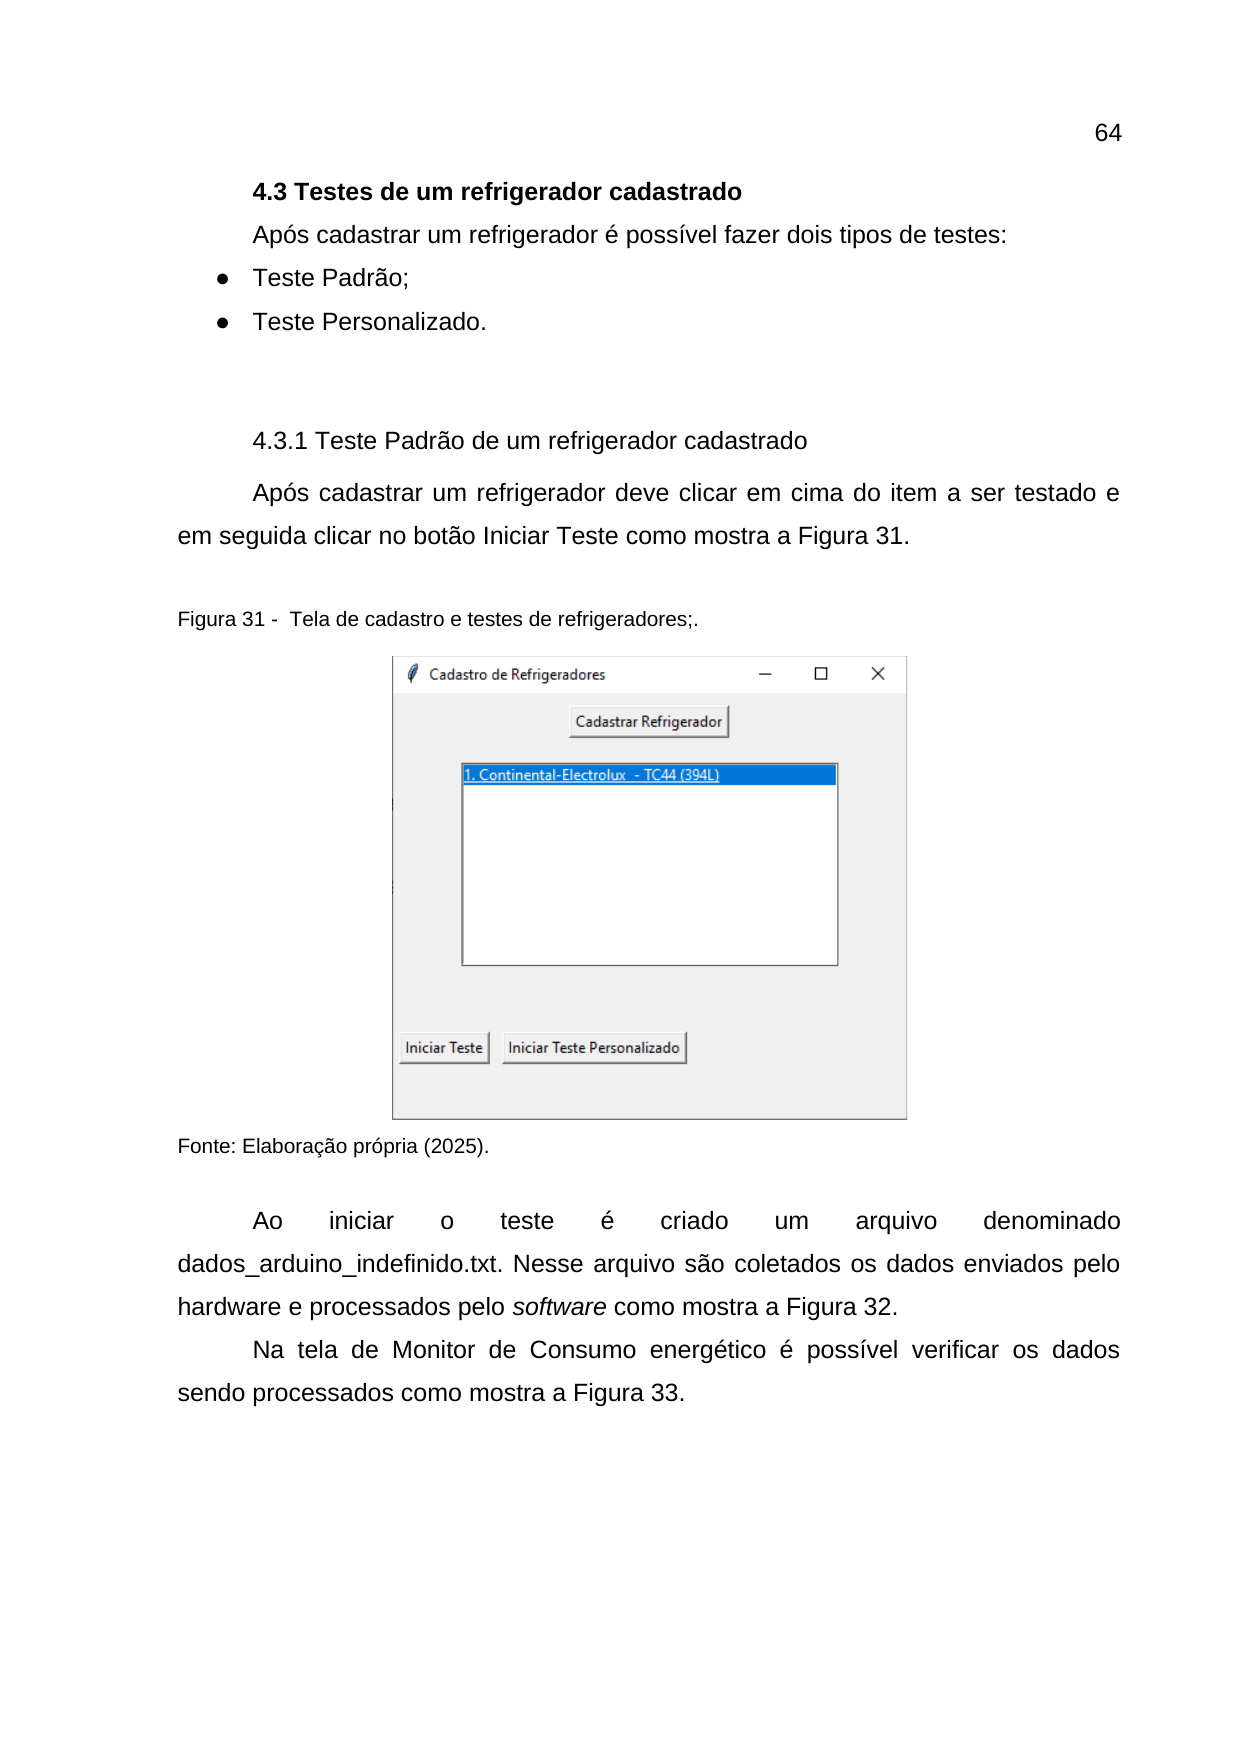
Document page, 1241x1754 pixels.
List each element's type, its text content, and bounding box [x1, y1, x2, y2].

text Fonte: Elaboração própria (2025). [177, 1134, 1122, 1158]
list Teste Personalizado. [215, 307, 1122, 335]
subtitle 4.3.1 Teste Padrão de um refrigerador cadastrado [177, 426, 1122, 455]
text Após cadastrar um refrigerador é possível fazer dois tipos de testes: [177, 220, 1122, 249]
subtitle Figura 31 - Tela de cadastro e testes de refrigeradores;. [177, 607, 1122, 631]
text Após cadastrar um refrigerador deve clicar em cima do item a ser testado e em seguida clicar no botão Iniciar Teste como mostra a Figura 31. [177, 478, 1122, 549]
list Teste Padrão; [215, 263, 1122, 292]
text Ao iniciar o teste é criado um arquivo denominado dados_arduino_indefinido.txt. Nesse arquivo são coletados os dados enviados pelo hardware e processados pelo software como mostra a Figura 32. [177, 1206, 1122, 1321]
picture [392, 656, 908, 1120]
text Na tela de Monitor de Consumo energético é possível verificar os dados sendo processados como mostra a Figura 33. [177, 1335, 1122, 1407]
subtitle 4.3 Testes de um refrigerador cadastrado [252, 177, 1122, 206]
